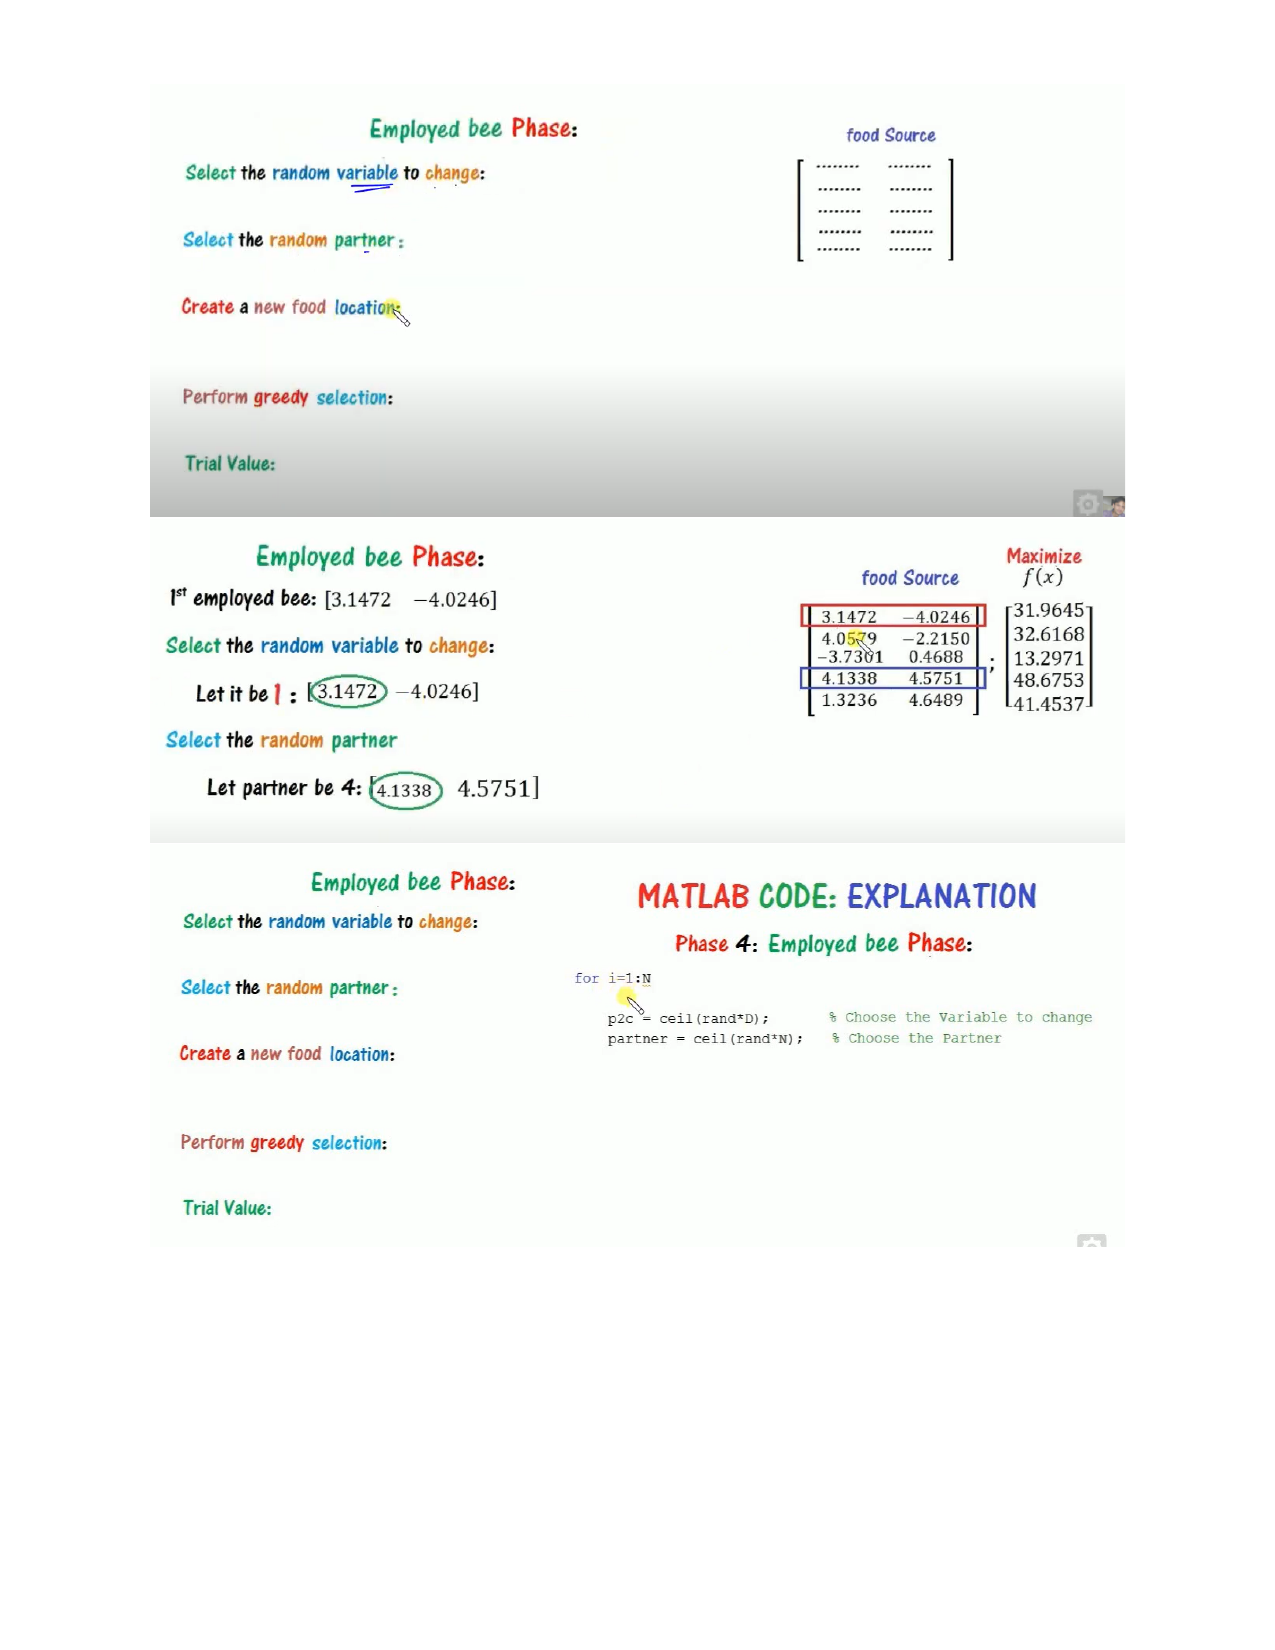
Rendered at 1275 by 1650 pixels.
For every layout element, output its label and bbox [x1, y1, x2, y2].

picture [150, 84, 1125, 517]
picture [150, 519, 1125, 843]
picture [150, 844, 1125, 1247]
